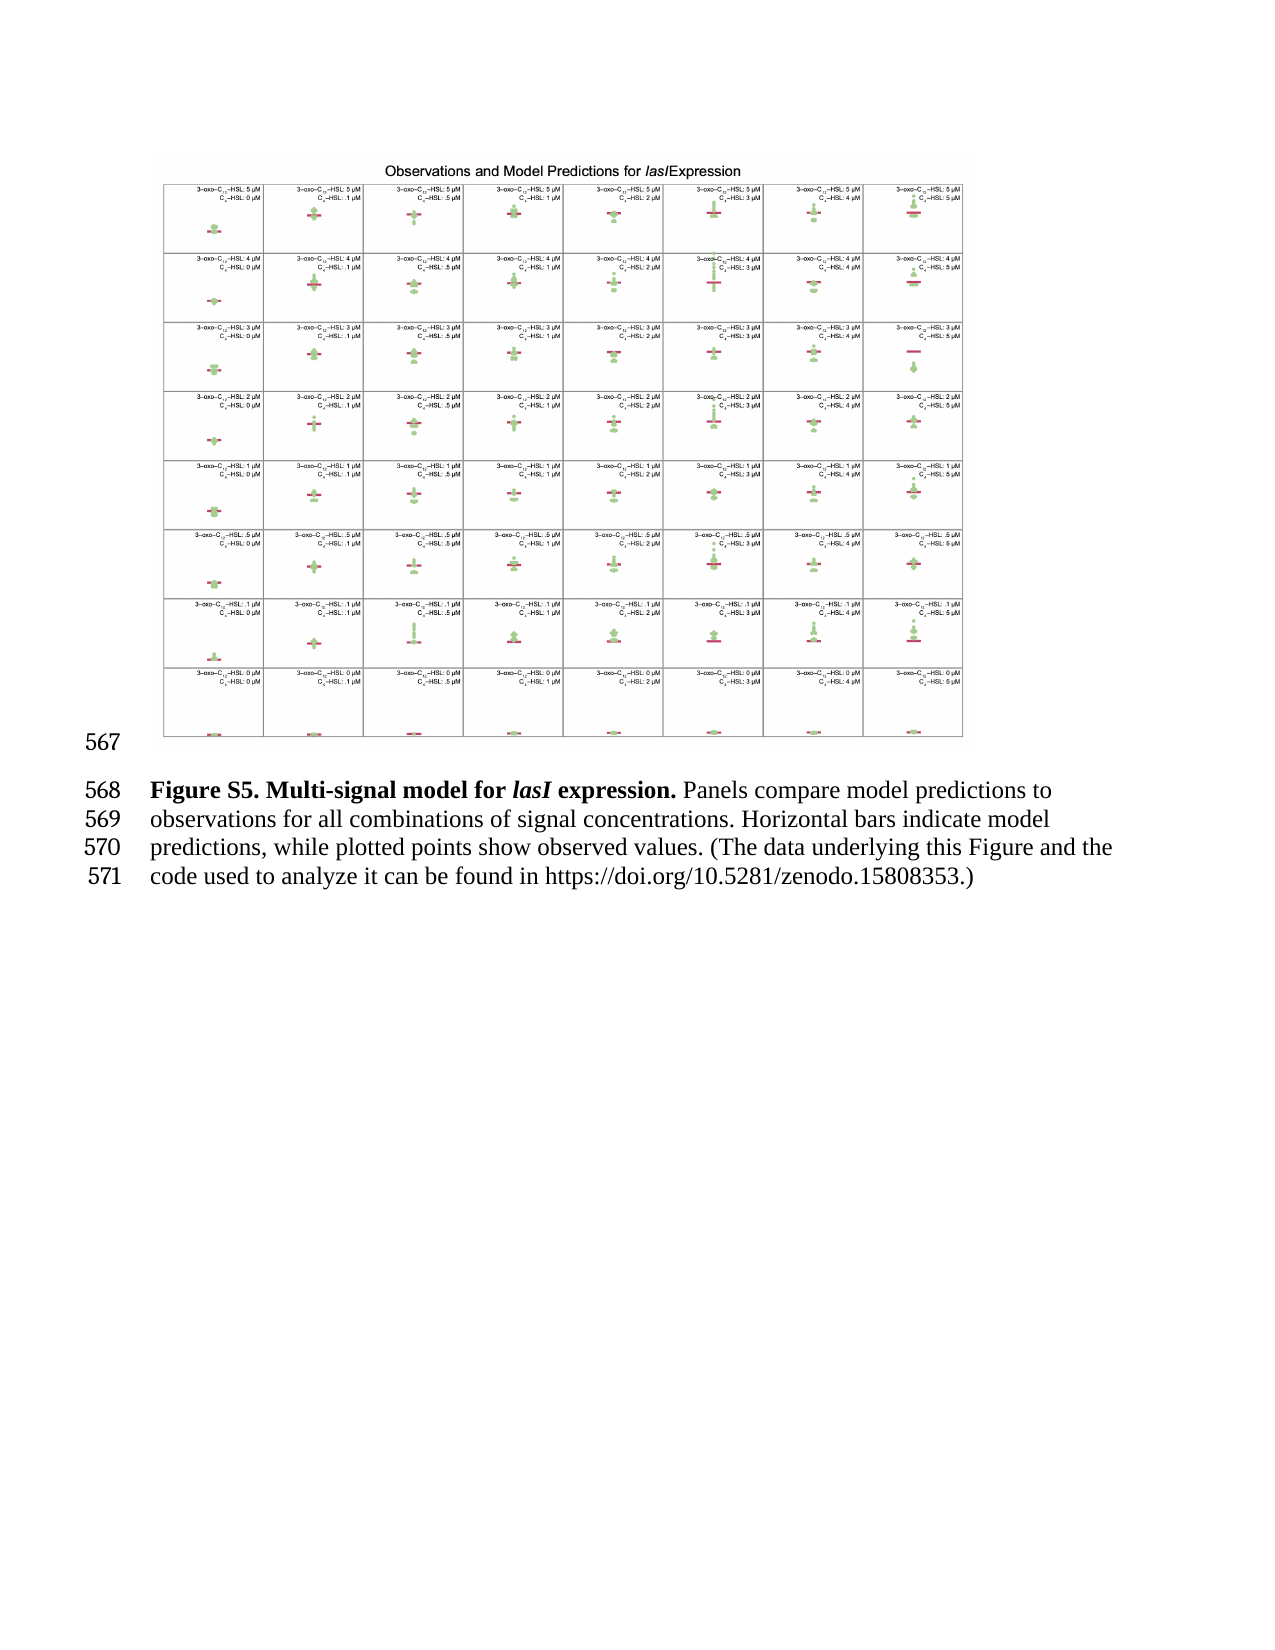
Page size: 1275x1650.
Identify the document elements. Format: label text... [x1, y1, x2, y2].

text Figure S5. Multi-signal model for lasI expression. Panels compare model predictions to observations for all combinations of signal concentrations. Horizontal bars indicate model predictions, while plotted points show observed values. (The data underlying this Figure and the code used to analyze it can be found in https://doi.org/10.5281/zenodo.15808353.) [150, 775, 1125, 890]
picture [150, 150, 976, 750]
